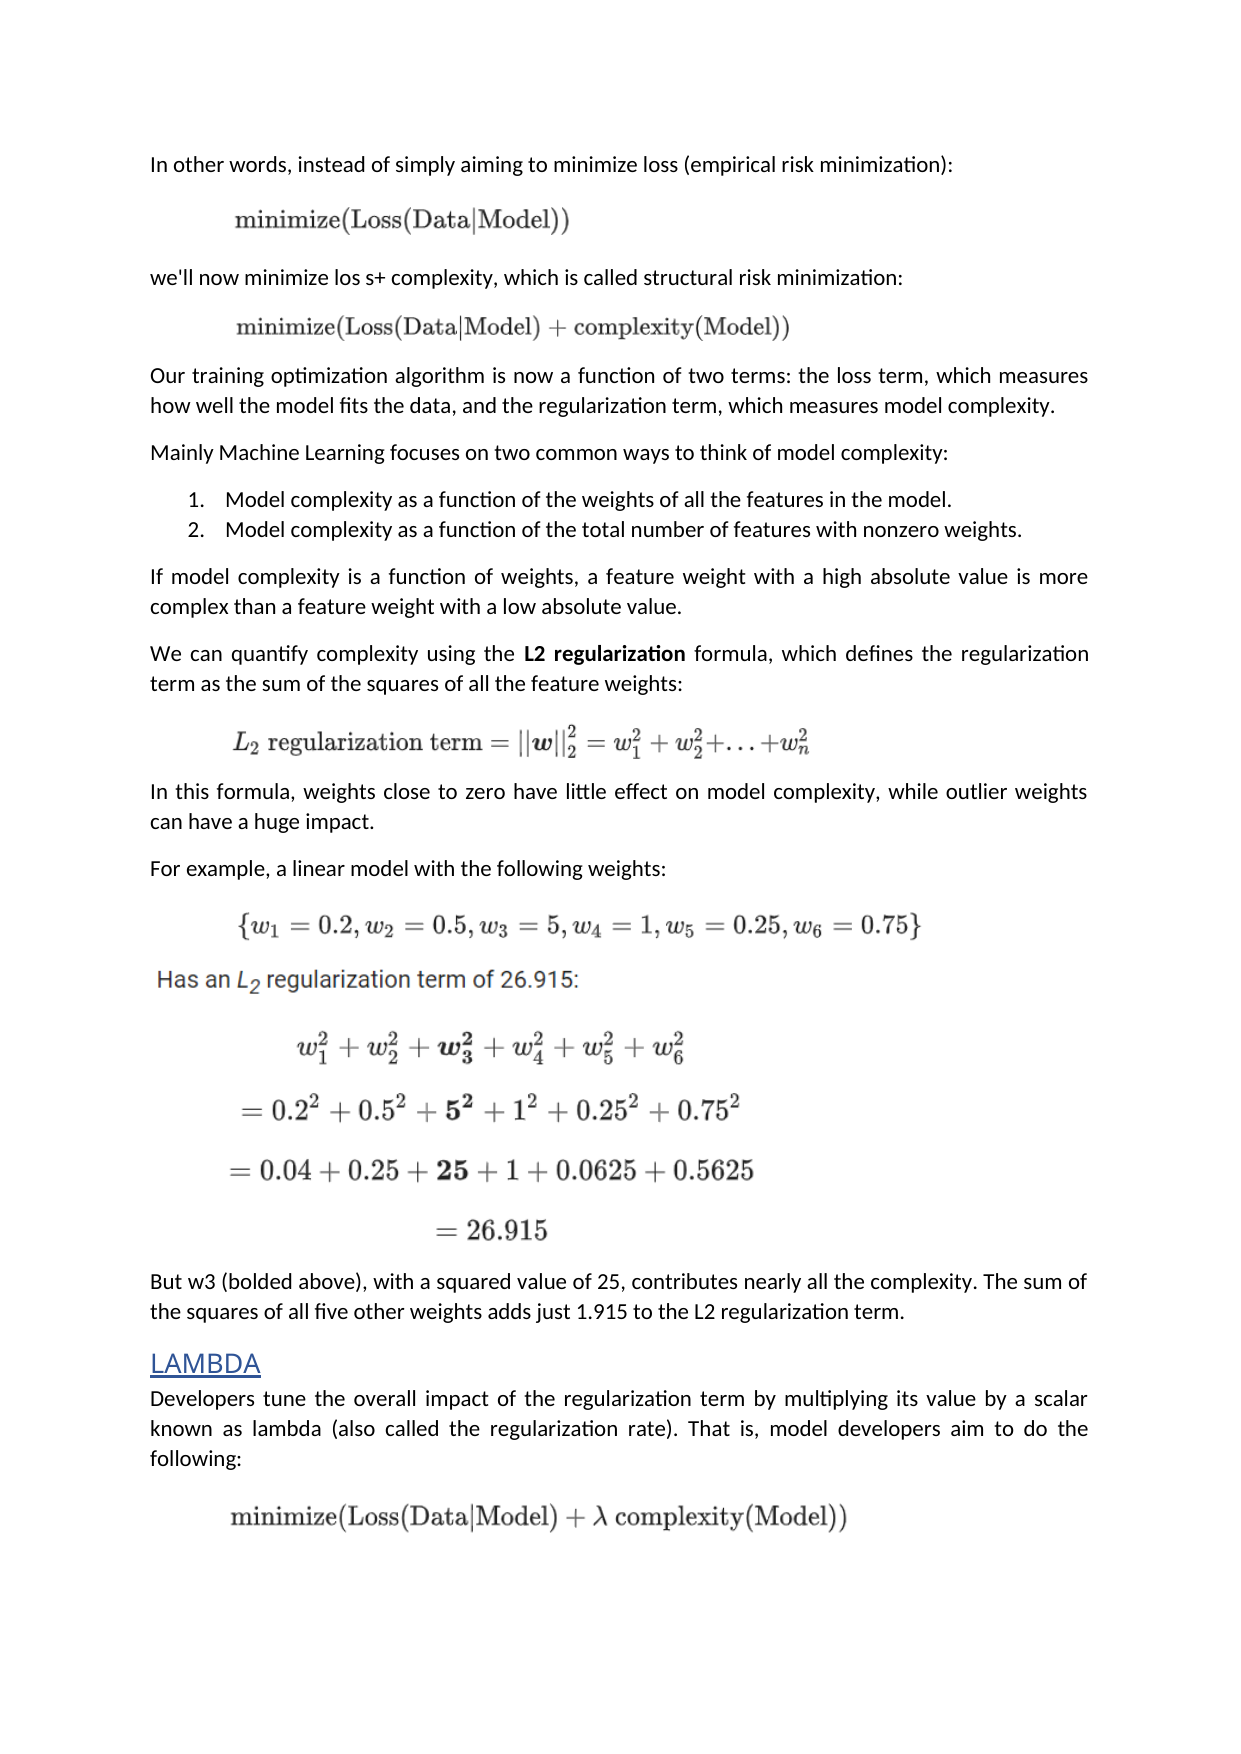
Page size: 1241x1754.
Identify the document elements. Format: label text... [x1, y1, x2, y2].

text If model complexity is a function of weights, a feature weight with a high absolute value is more complex than a feature weight with a low absolute value. [150, 562, 1090, 620]
text In other words, instead of simply aiming to minimize loss (empirical risk minimization): [150, 150, 1090, 178]
list Model complexity as a function of the total number of features with nonzero weights. [187, 515, 1090, 543]
picture [225, 1491, 853, 1537]
text In this formula, weights close to zero have little effect on model complexity, while outlier weights can have a huge impact. [150, 777, 1090, 835]
picture [150, 966, 768, 1249]
text we'll now minimize los s+ complexity, which is called structural risk minimization: [150, 263, 1090, 291]
subtitle LAMBDA [150, 1344, 1090, 1381]
list Model complexity as a function of the weights of all the features in the model. [187, 485, 1090, 513]
text Developers tune the overall impact of the regularization term by multiplying its value by a scalar known as lambda (also called the regularization rate). That is, model developers aim to do the following: [150, 1384, 1090, 1473]
picture [225, 716, 813, 759]
picture [225, 901, 929, 947]
text For example, a linear model with the following weights: [150, 854, 1090, 882]
picture [225, 310, 794, 342]
text We can quantify complexity using the L2 regularization formula, which defines the regularization term as the sum of the squares of all the feature weights: [150, 639, 1090, 697]
text Mainly Machine Learning focuses on two common ways to think of model complexity: [150, 438, 1090, 466]
text Our training optimization algorithm is now a function of two terms: the loss term, which measures how well the model fits the data, and the regularization term, which measures model complexity. [150, 361, 1090, 419]
text But w3 (bolded above), with a squared value of 25, contributes nearly all the complexity. The sum of the squares of all five other weights adds just 1.915 to the L2 regularization term. [150, 1267, 1090, 1326]
picture [225, 196, 586, 245]
